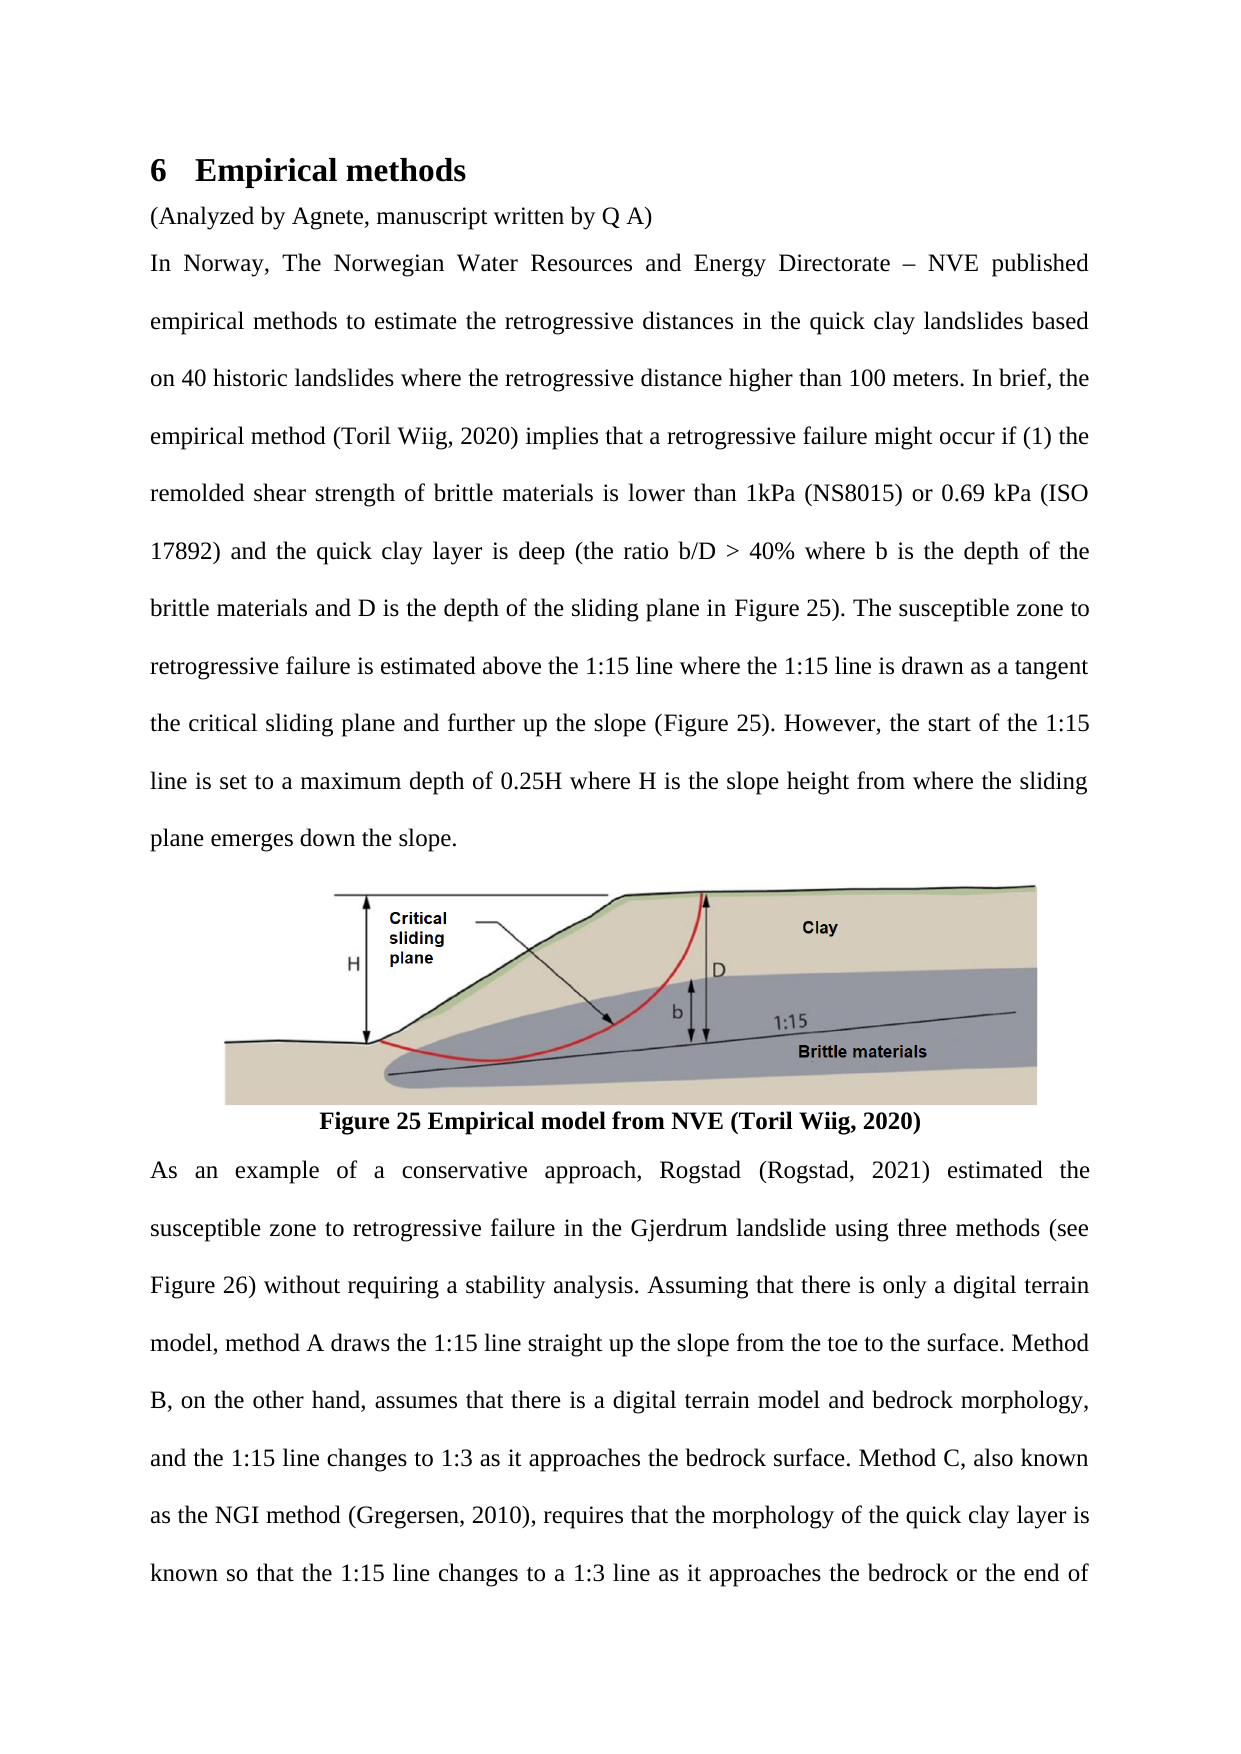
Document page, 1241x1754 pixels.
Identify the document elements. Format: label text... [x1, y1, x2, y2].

text In Norway, The Norwegian Water Resources and Energy Directorate – NVE published empirical methods to estimate the retrogressive distances in the quick clay landslides based on 40 historic landslides where the retrogressive distance higher than 100 meters. In brief, the empirical method (Toril Wiig, 2020) implies that a retrogressive failure might occur if (1) the remolded shear strength of brittle materials is lower than 1kPa (NS8015) or 0.69 kPa (ISO 17892) and the quick clay layer is deep (the ratio b/D > 40% where b is the depth of the brittle materials and D is the depth of the sliding plane in Figure 25). The susceptible zone to retrogressive failure is estimated above the 1:15 line where the 1:15 line is drawn as a tangent the critical sliding plane and further up the slope (Figure 25). However, the start of the 1:15 line is set to a maximum depth of 0.25H where H is the slope height from where the sliding plane emerges down the slope. [150, 248, 1090, 852]
subtitle Empirical methods [150, 150, 1090, 188]
text (Analyzed by Agnete, manuscript written by Q A) [150, 201, 1090, 229]
picture [202, 881, 1038, 1106]
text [150, 1156, 1090, 1587]
